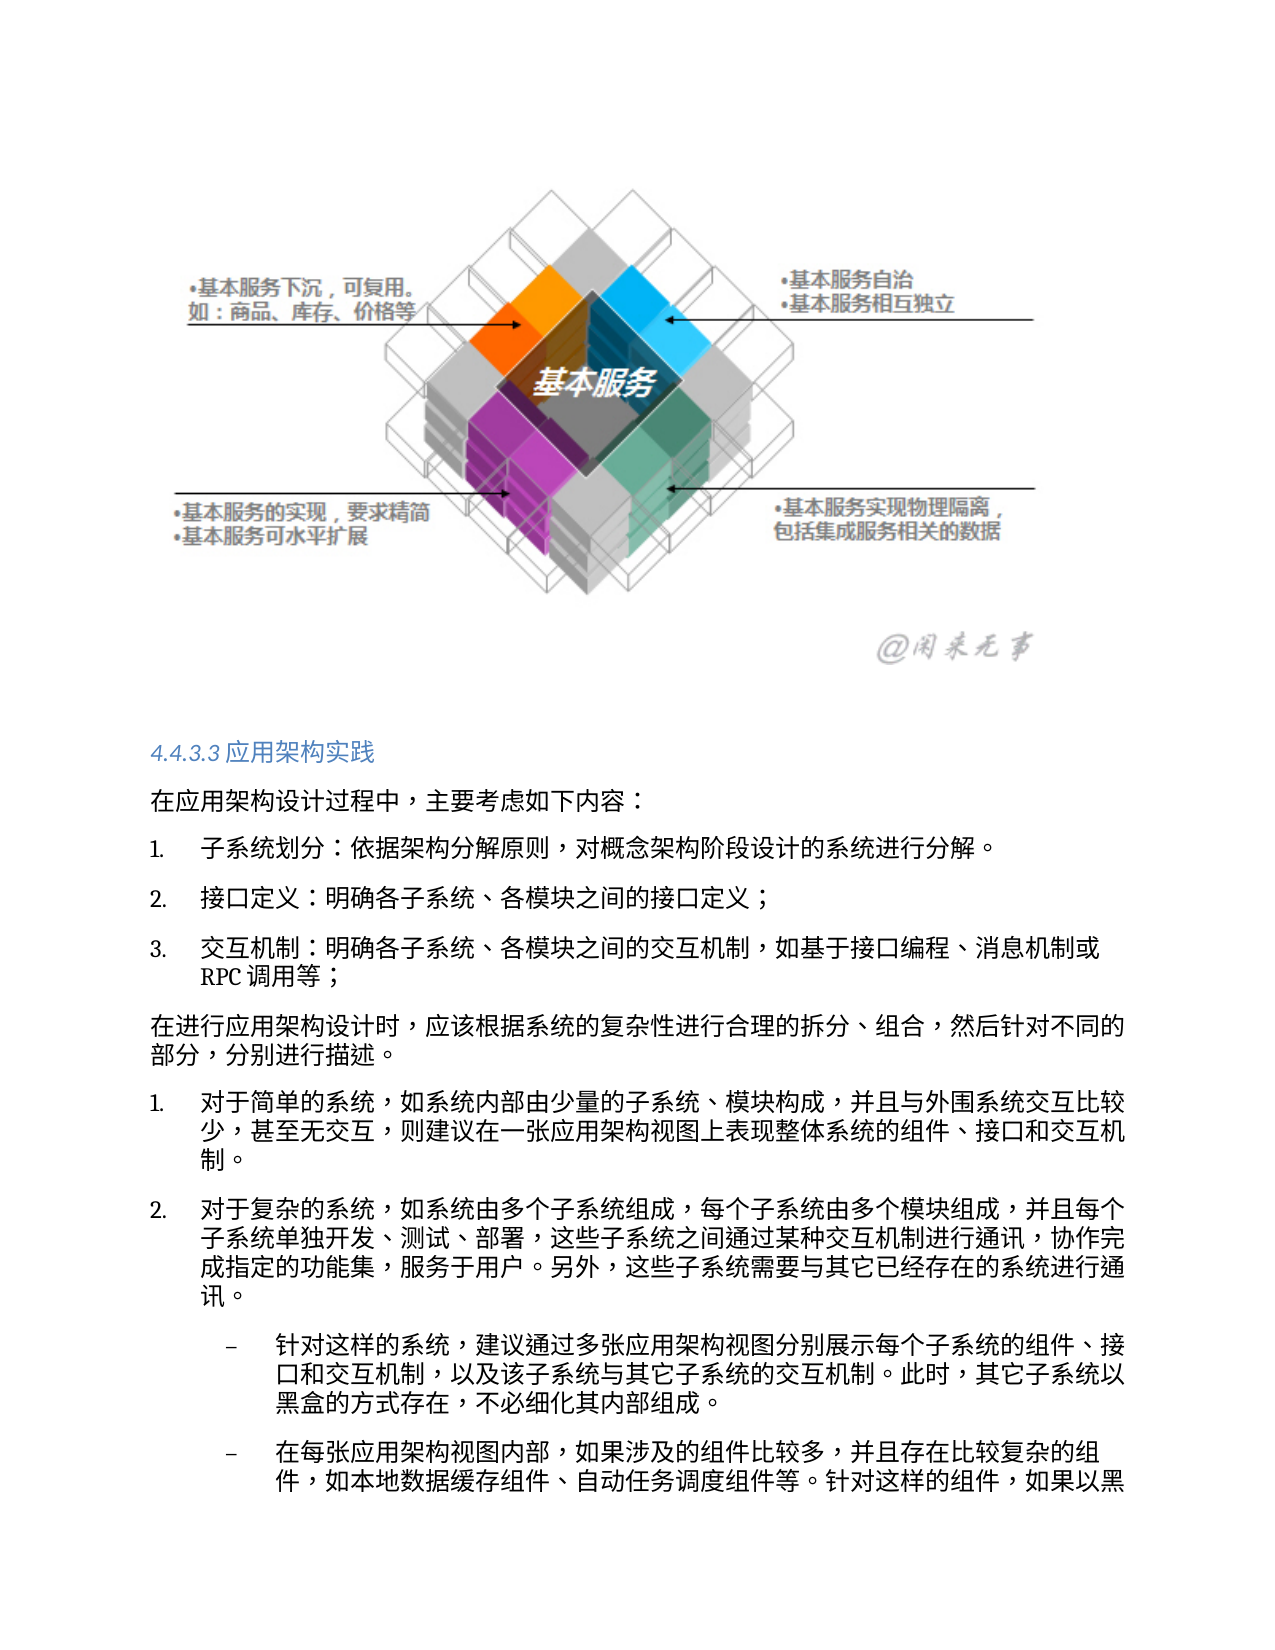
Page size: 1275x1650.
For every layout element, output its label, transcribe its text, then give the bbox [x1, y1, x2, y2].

list 接口定义：明确各子系统、各模块之间的接口定义； [150, 885, 1125, 914]
list 交互机制：明确各子系统、各模块之间的交互机制，如基于接口编程、消息机制或RPC调用等； [150, 934, 1125, 992]
subtitle 4.4.3.3 应用架构实践 [150, 735, 1125, 769]
picture [168, 150, 1044, 665]
list 对于复杂的系统，如系统由多个子系统组成，每个子系统由多个模块组成，并且每个子系统单独开发、测试、部署，这些子系统之间通过某种交互机制进行通讯，协作完成指定的功能集，服务于用户。另外，这些子系统需要与其它已经存在的系统进行通讯。 [150, 1196, 1125, 1311]
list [225, 1439, 1125, 1497]
text 在进行应用架构设计时，应该根据系统的复杂性进行合理的拆分、组合，然后针对不同的部分，分别进行描述。 [150, 1013, 1125, 1070]
list 对于简单的系统，如系统内部由少量的子系统、模块构成，并且与外围系统交互比较少，甚至无交互，则建议在一张应用架构视图上表现整体系统的组件、接口和交互机制。 [150, 1089, 1125, 1175]
text 在应用架构设计过程中，主要考虑如下内容： [150, 788, 1125, 817]
list 针对这样的系统，建议通过多张应用架构视图分别展示每个子系统的组件、接口和交互机制，以及该子系统与其它子系统的交互机制。此时，其它子系统以黑盒的方式存在，不必细化其内部组成。 [225, 1332, 1125, 1418]
list 子系统划分：依据架构分解原则，对概念架构阶段设计的系统进行分解。 [150, 835, 1125, 864]
